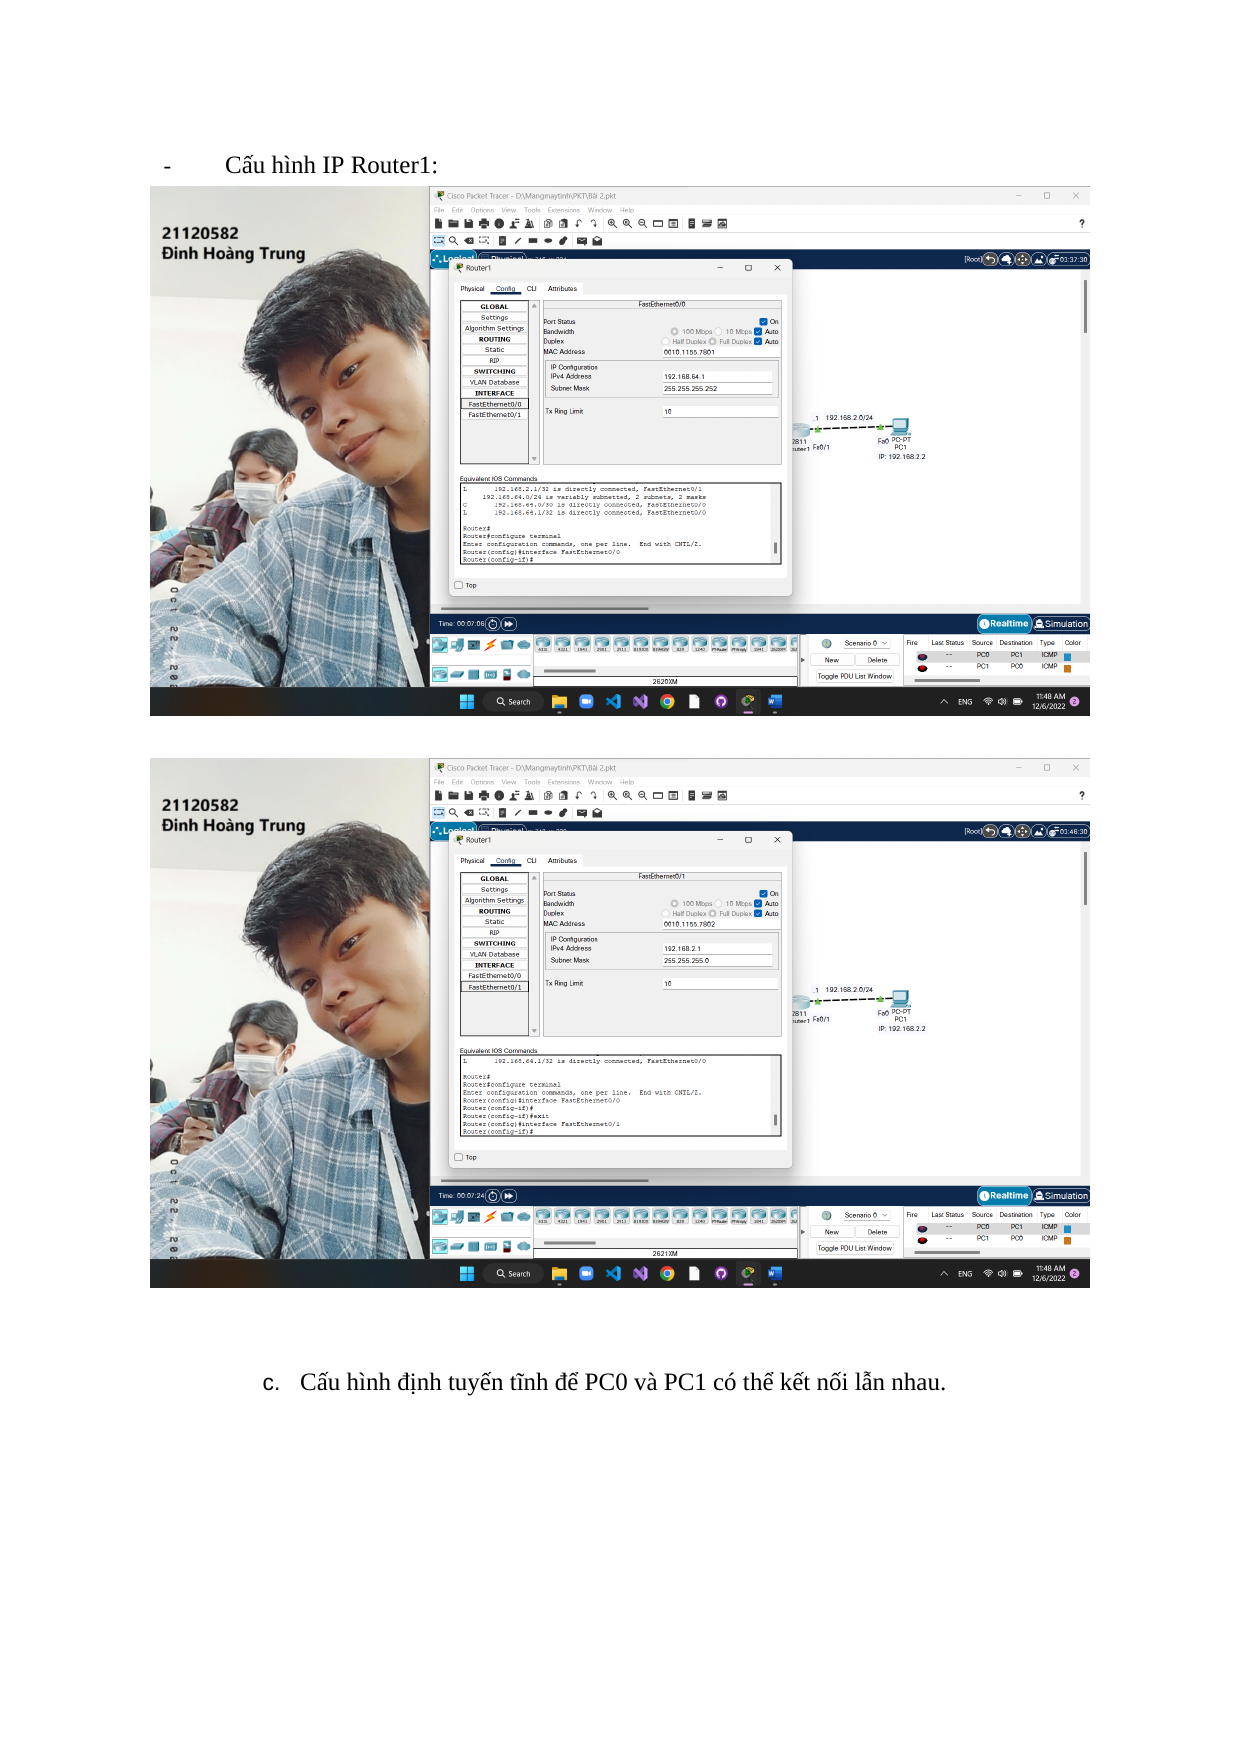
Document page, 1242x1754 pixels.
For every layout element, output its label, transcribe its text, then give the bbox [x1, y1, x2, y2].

list Cấu hình định tuyến tĩnh để PC0 và PC1 có thể kết nối lẫn nhau. [262, 1367, 1090, 1396]
picture [150, 758, 1090, 1288]
list Cấu hình IP Router1: [163, 150, 1090, 179]
picture [150, 186, 1090, 716]
